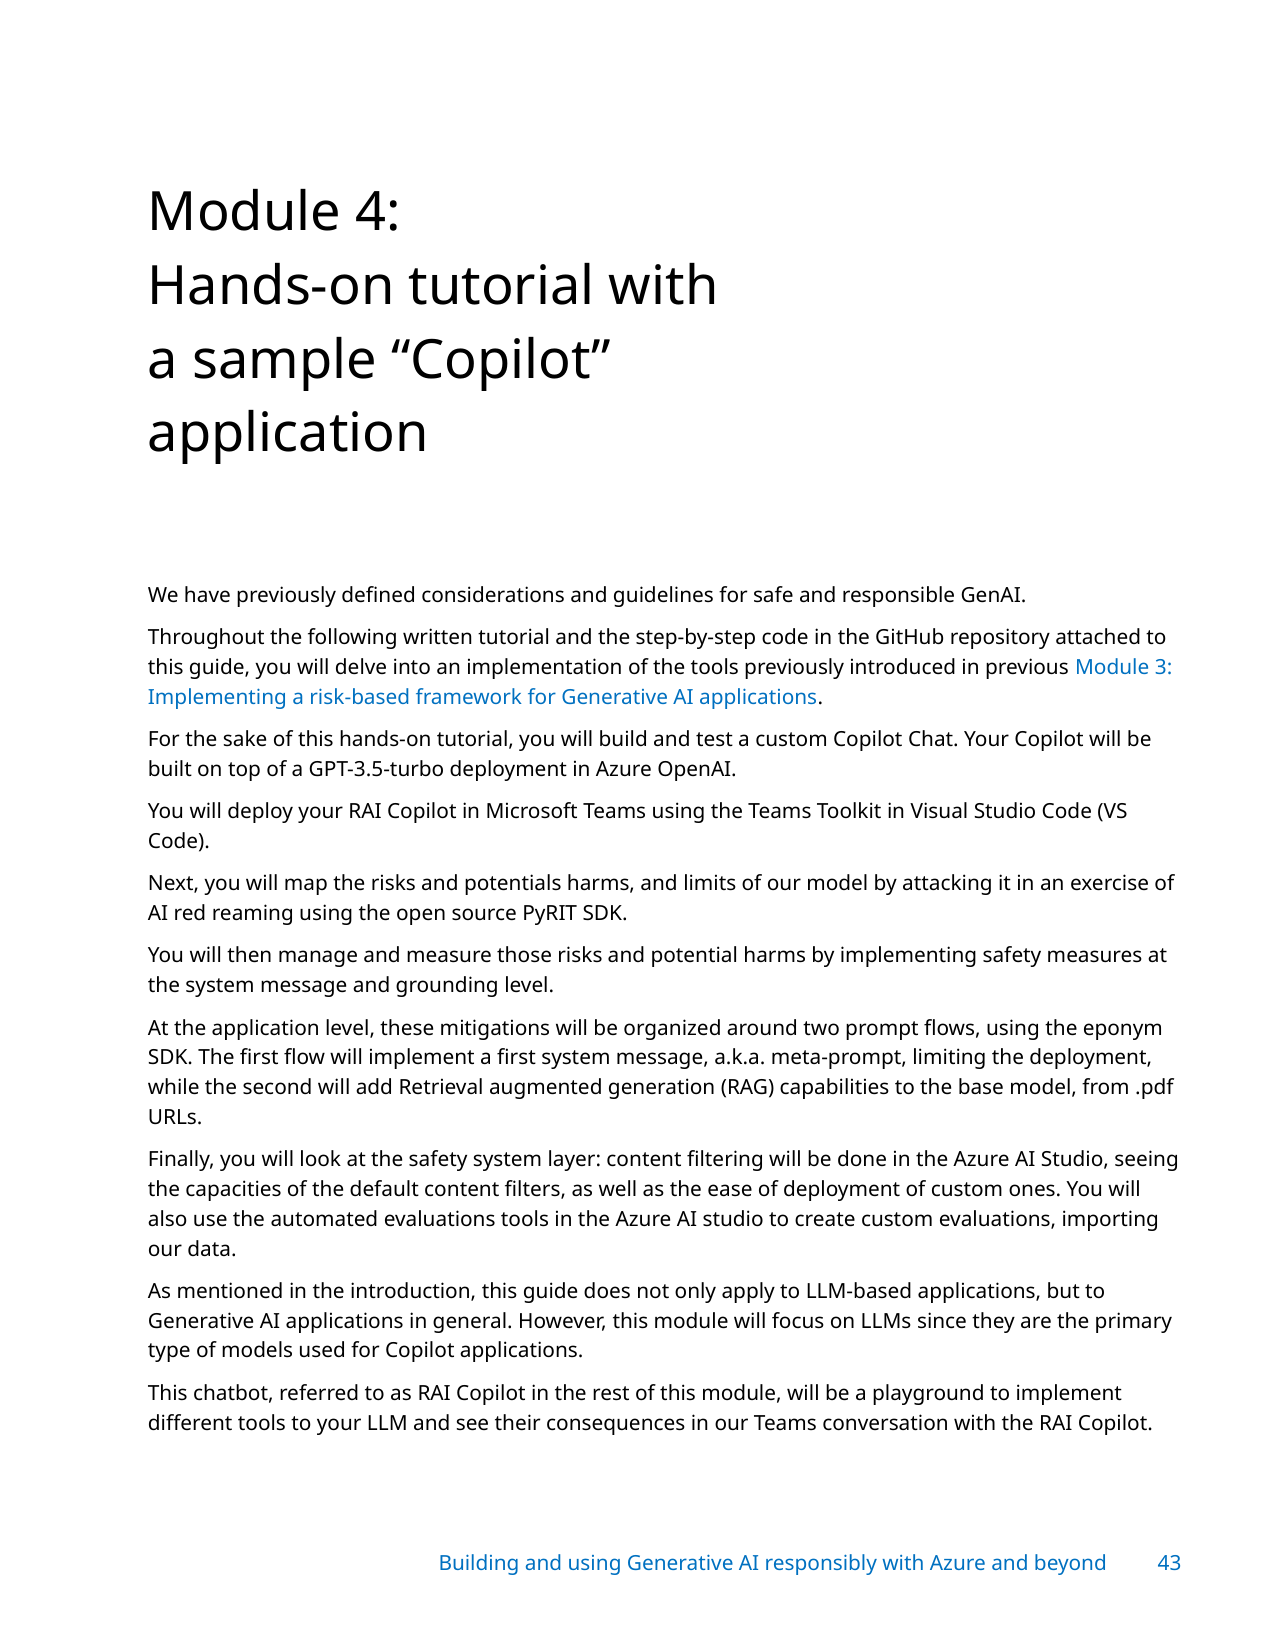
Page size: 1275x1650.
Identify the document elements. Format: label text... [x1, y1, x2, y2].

text Finally, you will look at the safety system layer: content filtering will be done in the Azure AI Studio, seeing the capacities of the default content filters, as well as the ease of deployment of custom ones. You will also use the automated evaluations tools in the Azure AI studio to create custom evaluations, importing our data. [148, 1144, 1181, 1262]
text For the sake of this hands-on tutorial, you will build and test a custom Copilot Chat. Your Copilot will be built on top of a GPT-3.5-turbo deployment in Azure OpenAI. [148, 724, 1181, 782]
subtitle Module 4: Hands-on tutorial with a sample “Copilot” application [148, 173, 738, 468]
text As mentioned in the introduction, this guide does not only apply to LLM-based applications, but to Generative AI applications in general. However, this module will focus on LLMs since they are the primary type of models used for Copilot applications. [148, 1276, 1181, 1364]
text You will then manage and measure those risks and potential harms by implementing safety measures at the system message and grounding level. [148, 941, 1181, 999]
text We have previously defined considerations and guidelines for safe and responsible GenAI. [148, 580, 1181, 608]
text Throughout the following written tutorial and the step-by-step code in the GitHub repository attached to this guide, you will delve into an implementation of the tools previously introduced in previous Module 3: Implementing a risk-based framework for Generative AI applications. [148, 622, 1181, 710]
text Next, you will map the risks and potentials harms, and limits of our model by attacking it in an exercise of AI red reaming using the open source PyRIT SDK. [148, 868, 1181, 927]
text At the application level, these mitigations will be organized around two prompt flows, using the eponym SDK. The first flow will implement a first system message, a.k.a. meta-prompt, limiting the deployment, while the second will add Retrieval augmented generation (RAG) capabilities to the base model, from .pdf URLs. [148, 1013, 1181, 1130]
text You will deploy your RAI Copilot in Microsoft Teams using the Teams Toolkit in Visual Studio Code (VS Code). [148, 796, 1181, 854]
text This chatbot, referred to as RAI Copilot in the rest of this module, will be a playground to implement different tools to your LLM and see their consequences in our Teams conversation with the RAI Copilot. [148, 1378, 1181, 1436]
